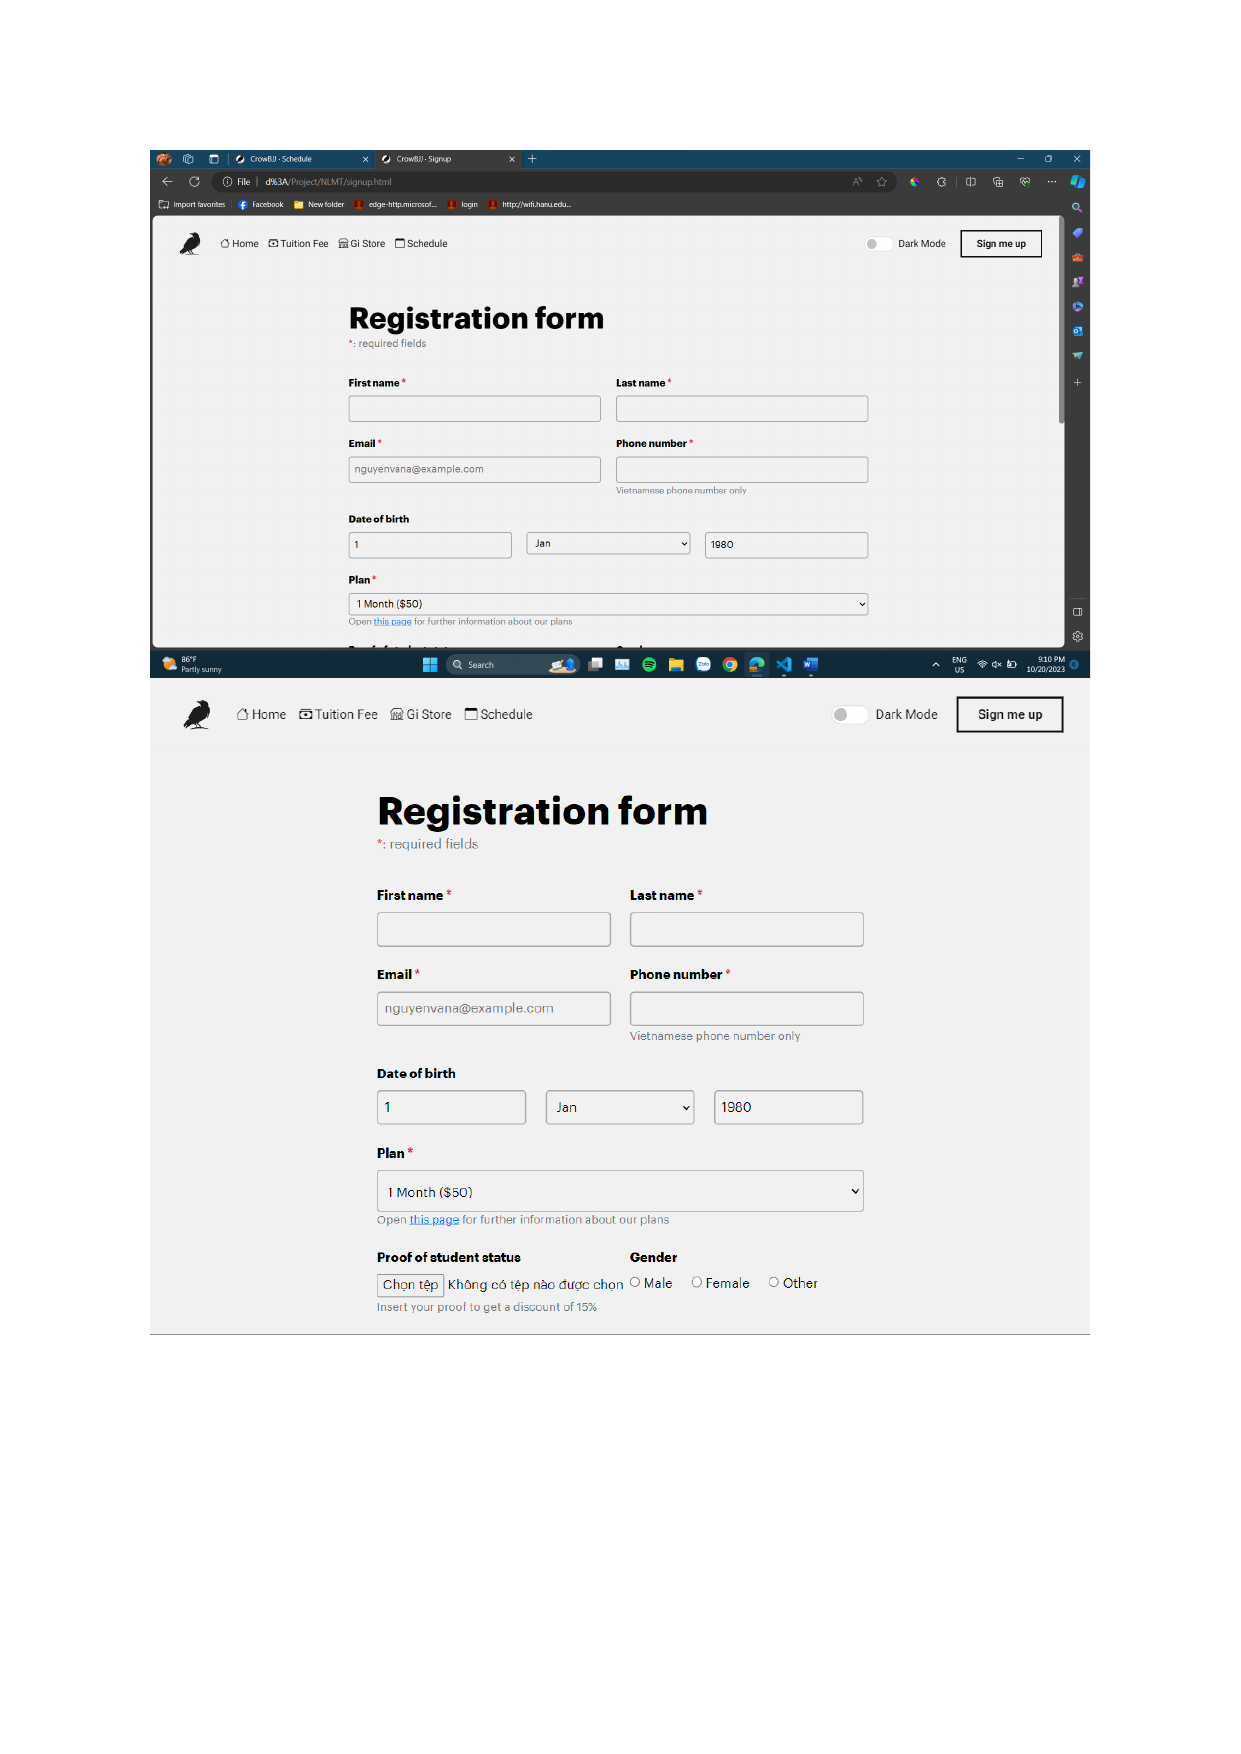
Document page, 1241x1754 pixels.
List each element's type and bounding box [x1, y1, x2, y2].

picture [150, 150, 1091, 1335]
